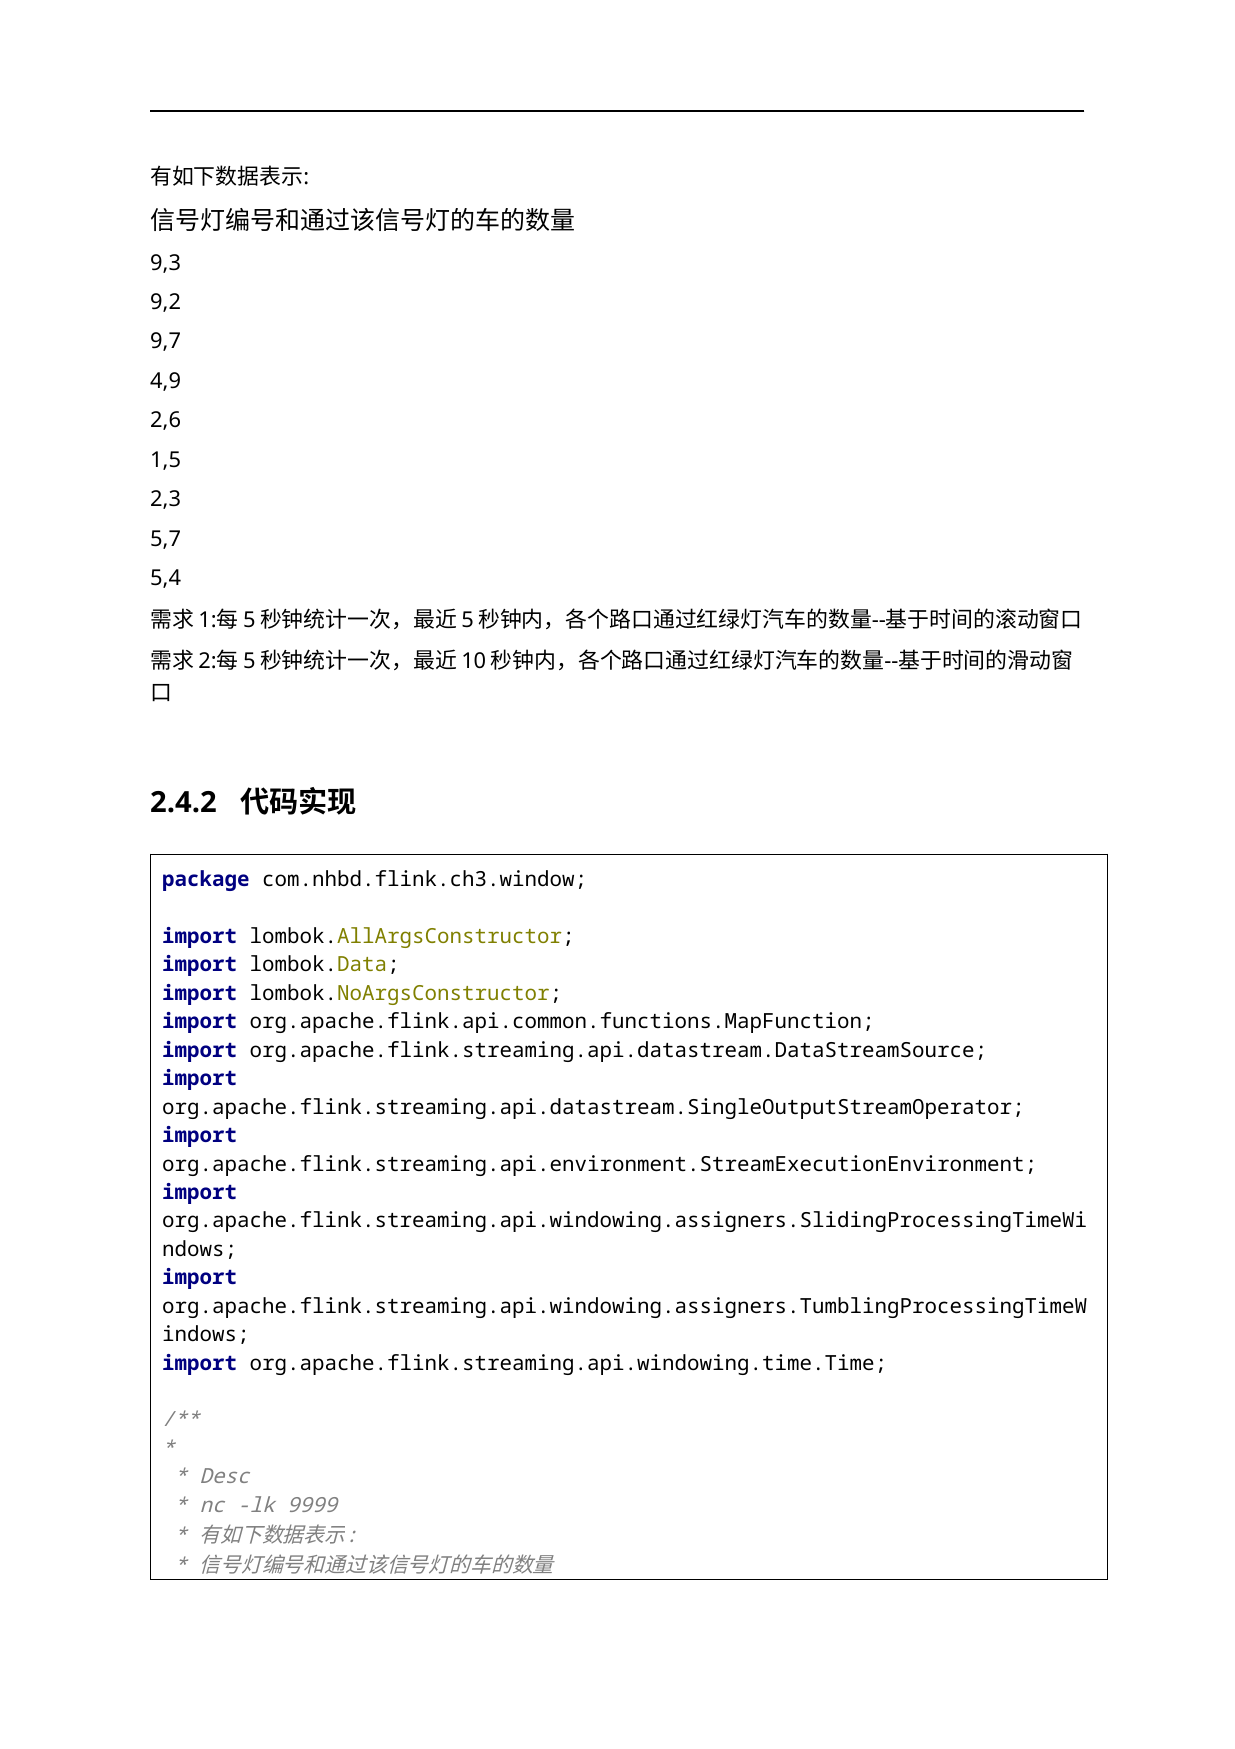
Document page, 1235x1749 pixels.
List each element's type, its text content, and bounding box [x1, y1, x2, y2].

text 5,4 [150, 562, 1084, 592]
text 9,7 [150, 325, 1084, 355]
text 信号灯编号和通过该信号灯的车的数量 [150, 201, 1084, 237]
text 5,7 [150, 523, 1084, 553]
text 1,5 [150, 444, 1084, 474]
text 需求1:每5秒钟统计一次，最近5秒钟内，各个路口通过红绿灯汽车的数量--基于时间的滚动窗口 [150, 602, 1084, 633]
text 有如下数据表示: [150, 159, 1084, 191]
text 9,3 [150, 246, 1084, 276]
text 4,9 [150, 365, 1084, 395]
text 9,2 [150, 286, 1084, 316]
text 需求2:每5秒钟统计一次，最近10秒钟内，各个路口通过红绿灯汽车的数量--基于时间的滑动窗口 [150, 643, 1084, 707]
subtitle 代码实现 [150, 779, 1084, 821]
text 2,3 [150, 483, 1084, 513]
text 2,6 [150, 404, 1084, 434]
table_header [151, 855, 1107, 1579]
